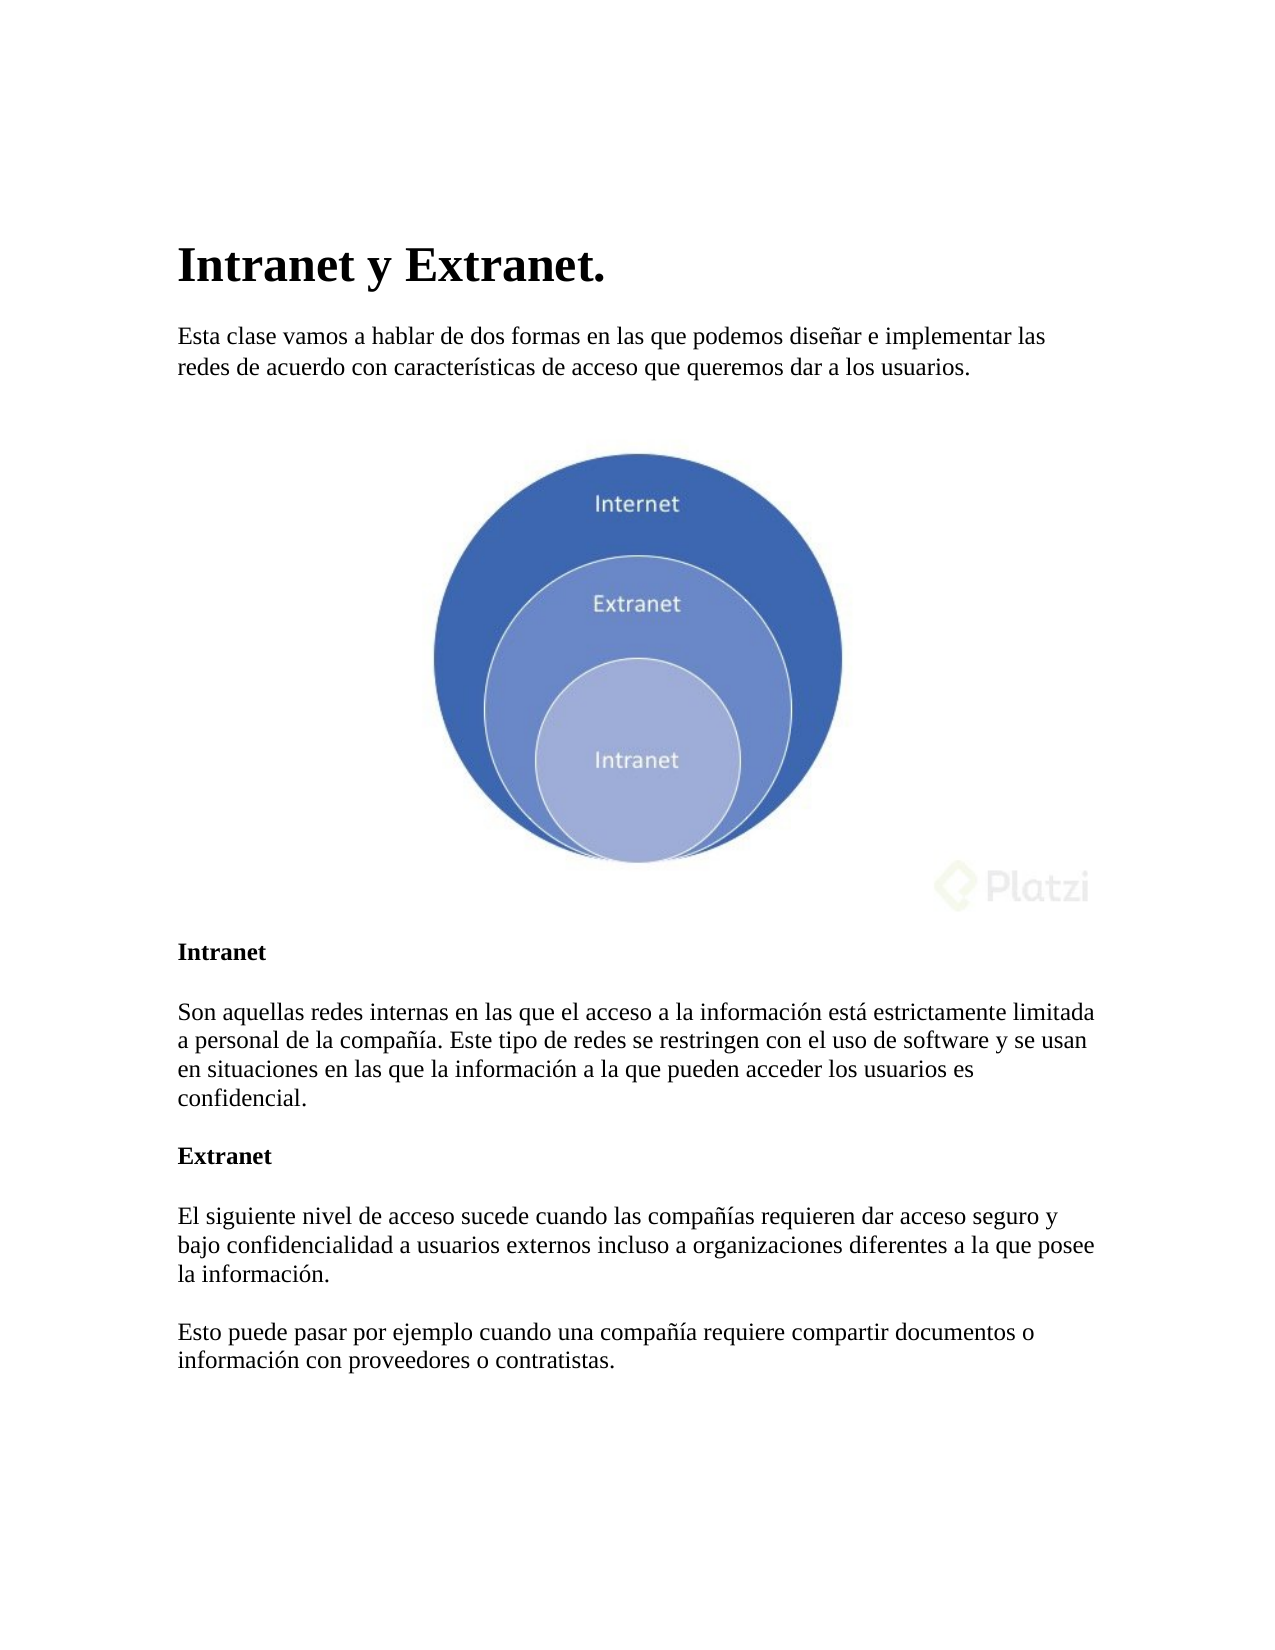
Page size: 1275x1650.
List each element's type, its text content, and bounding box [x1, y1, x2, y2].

subtitle Intranet [177, 937, 1098, 965]
text El siguiente nivel de acceso sucede cuando las compañías requieren dar acceso seguro y bajo confidencialidad a usuarios externos incluso a organizaciones diferentes a la que posee la información. [177, 1201, 1098, 1287]
text Esta clase vamos a hablar de dos formas en las que podemos diseñar e implementar las redes de acuerdo con características de acceso que queremos dar a los usuarios. [177, 321, 1098, 381]
text Esto puede pasar por ejemplo cuando una compañía requiere compartir documentos o información con proveedores o contratistas. [177, 1317, 1098, 1374]
subtitle Intranet y Extranet. [177, 234, 1098, 292]
text Son aquellas redes internas en las que el acceso a la información está estrictamente limitada a personal de la compañía. Este tipo de redes se restringen con el uso de software y se usan en situaciones en las que la información a la que pueden acceder los usuarios es confidencial. [177, 997, 1098, 1112]
picture [177, 399, 1098, 918]
subtitle Extranet [177, 1141, 1098, 1170]
